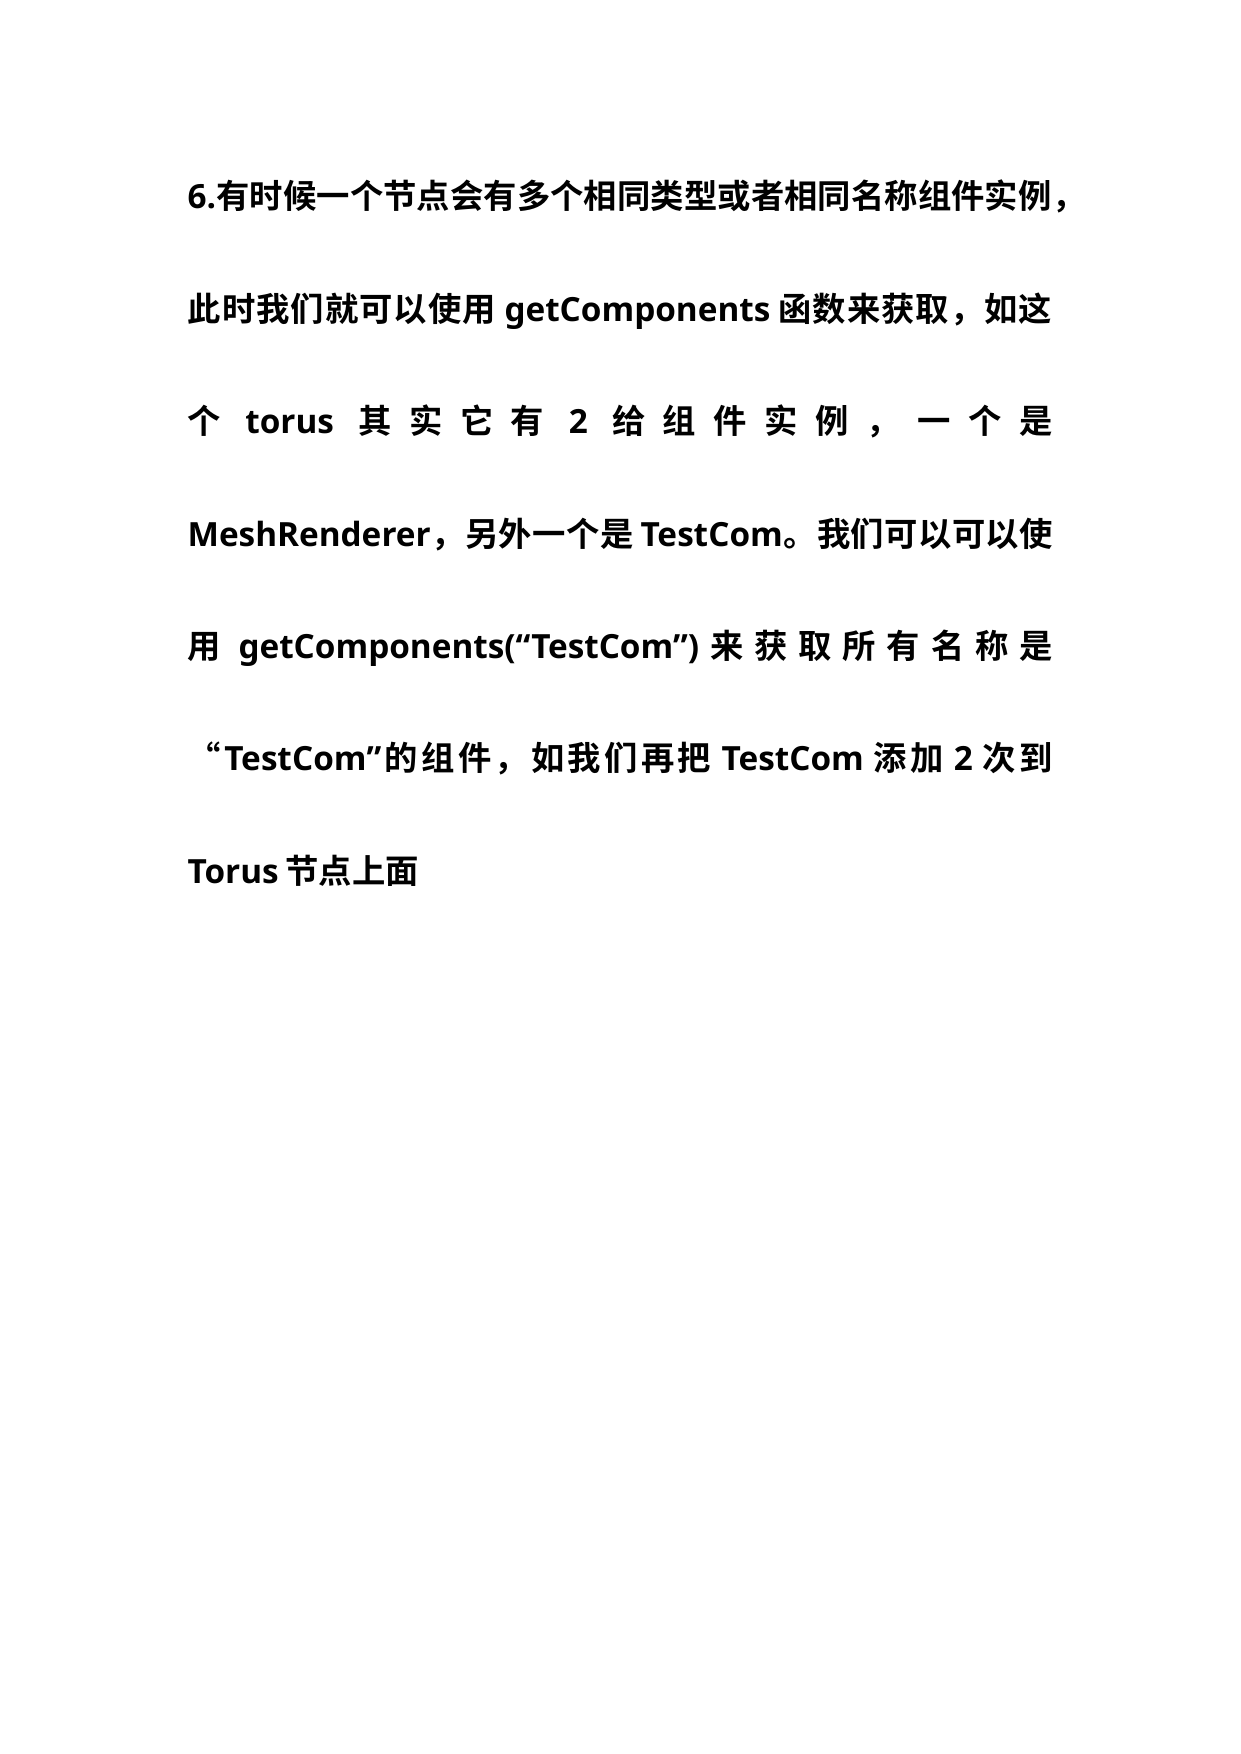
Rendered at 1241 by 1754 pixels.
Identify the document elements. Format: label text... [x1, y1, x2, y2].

subtitle 6.有时候一个节点会有多个相同类型或者相同名称组件实例，此时我们就可以使用getComponents函数来获取，如这个torus其实它有2给组件实例，一个是MeshRenderer，另外一个是TestCom。我们可以可以使用getComponents(“TestCom”)来获取所有名称是“TestCom”的组件，如我们再把TestCom添加2次到Torus节点上面 [187, 162, 1053, 901]
